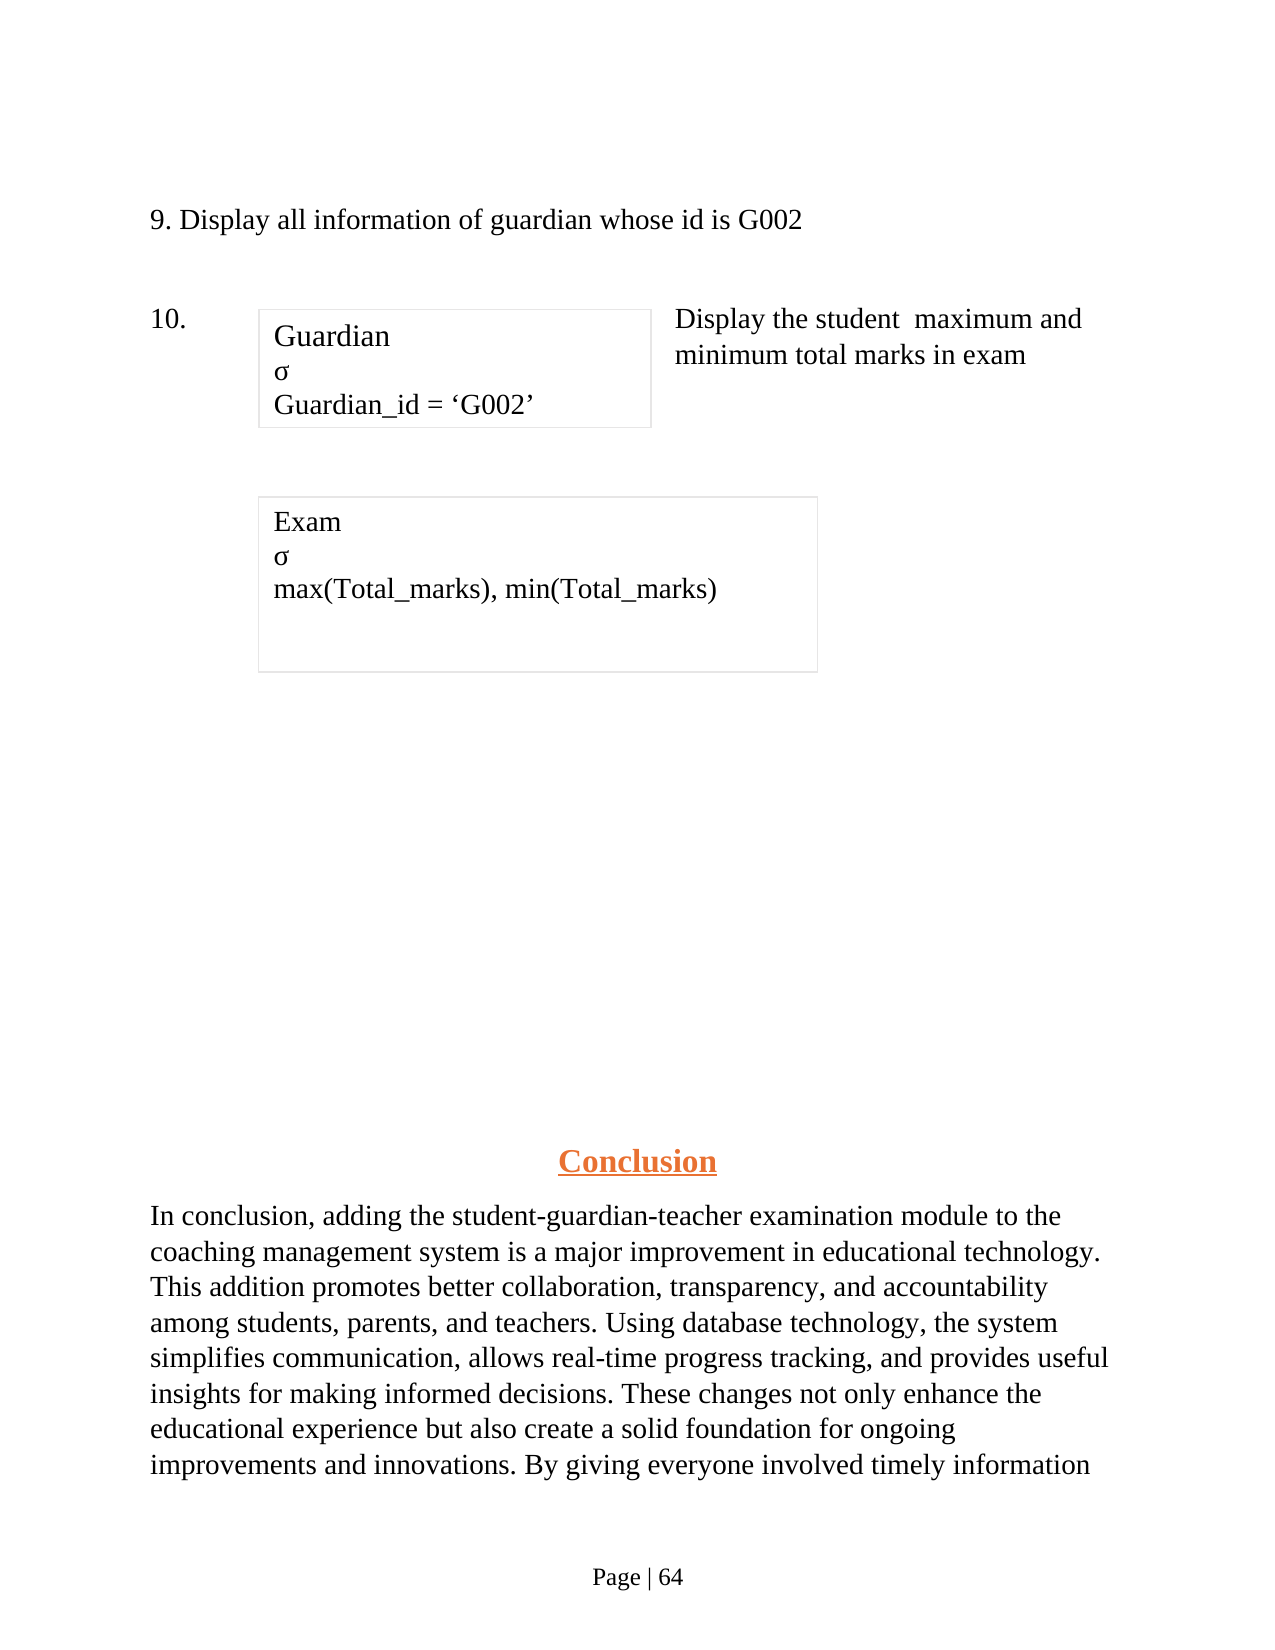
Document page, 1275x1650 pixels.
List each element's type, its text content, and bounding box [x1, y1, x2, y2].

text 10. Display the student maximum and minimum total marks in exam [150, 301, 1125, 371]
text 9. Display all information of guardian whose id is G002 [150, 202, 1125, 236]
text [150, 1198, 1125, 1481]
text Conclusion [150, 1141, 1125, 1179]
